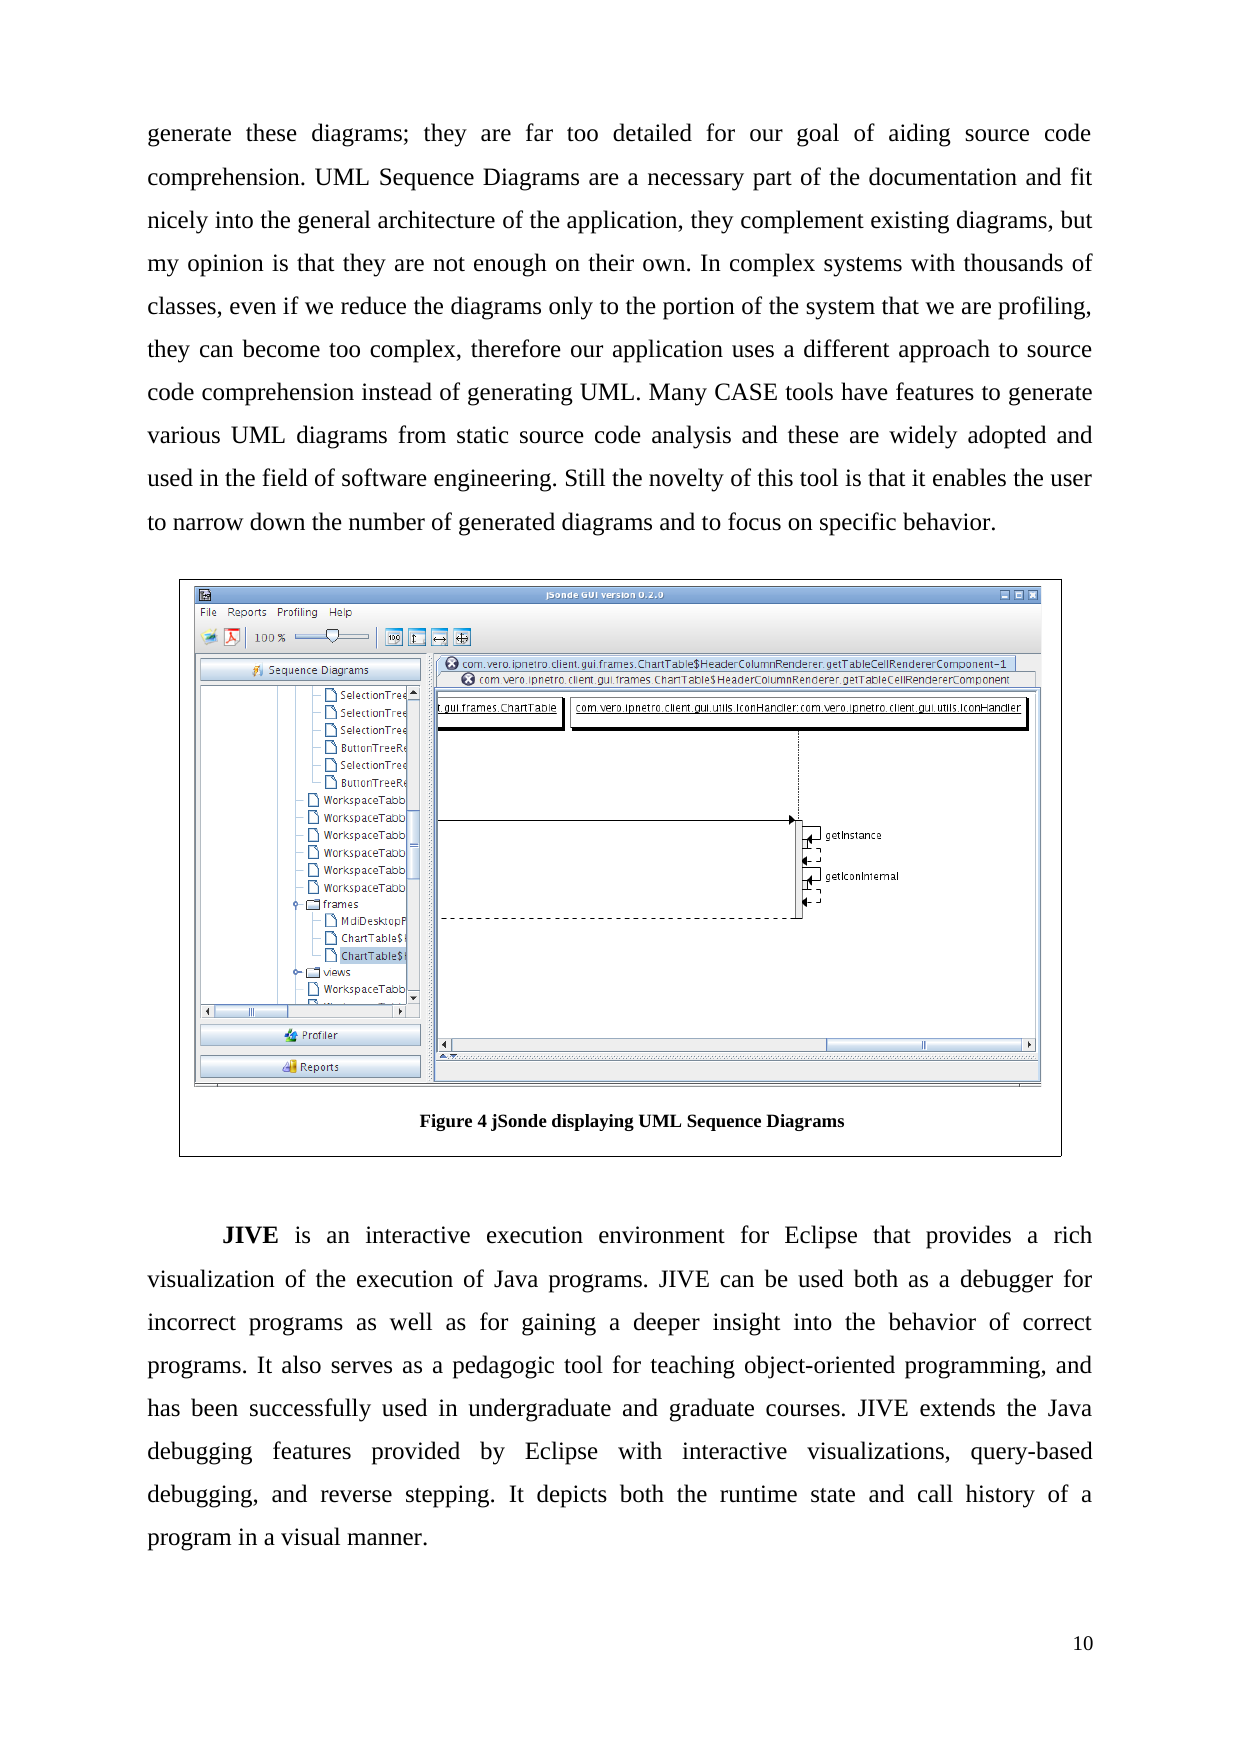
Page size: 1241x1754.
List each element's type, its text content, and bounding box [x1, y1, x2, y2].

picture [194, 586, 1042, 1087]
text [147, 118, 1093, 535]
text JIVE is an interactive execution environment for Eclipse that provides a rich visualization of the execution of Java programs. JIVE can be used both as a debugger for incorrect programs as well as for gaining a deeper insight into the behavior of correct programs. It also serves as a pedagogic tool for teaching object-oriented programming, and has been successfully used in undergraduate and graduate courses. JIVE extends the Java debugging features provided by Eclipse with interactive visualizations, query-based debugging, and reverse stepping. It depicts both the runtime state and call history of a program in a visual manner. [147, 1221, 1093, 1551]
